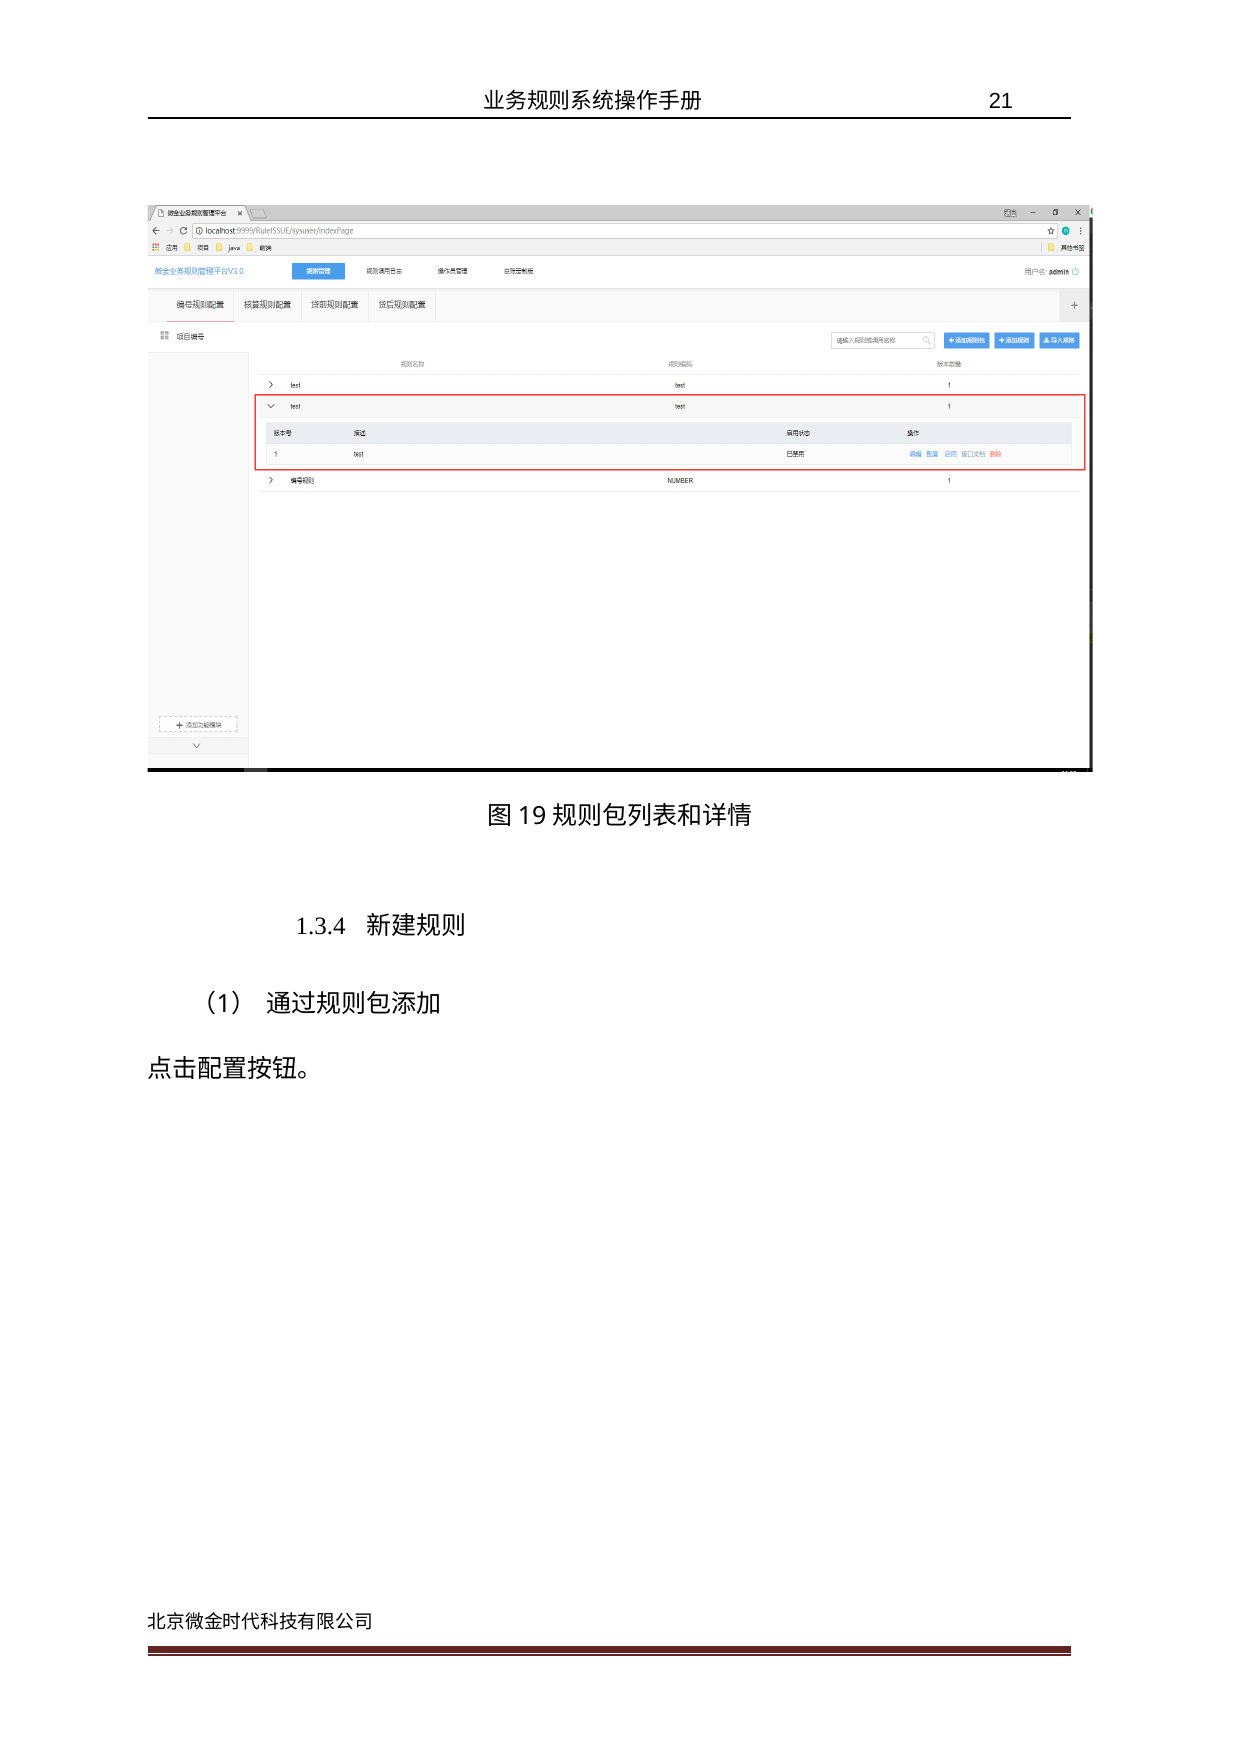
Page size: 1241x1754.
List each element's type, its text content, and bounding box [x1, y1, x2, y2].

text 点击配置按钮。 [148, 1034, 1092, 1099]
text 图19 规则包列表和详情 [148, 781, 1092, 846]
list 通过规则包添加 [191, 969, 1092, 1034]
picture [147, 205, 1093, 772]
subtitle 新建规则 [295, 891, 1067, 956]
